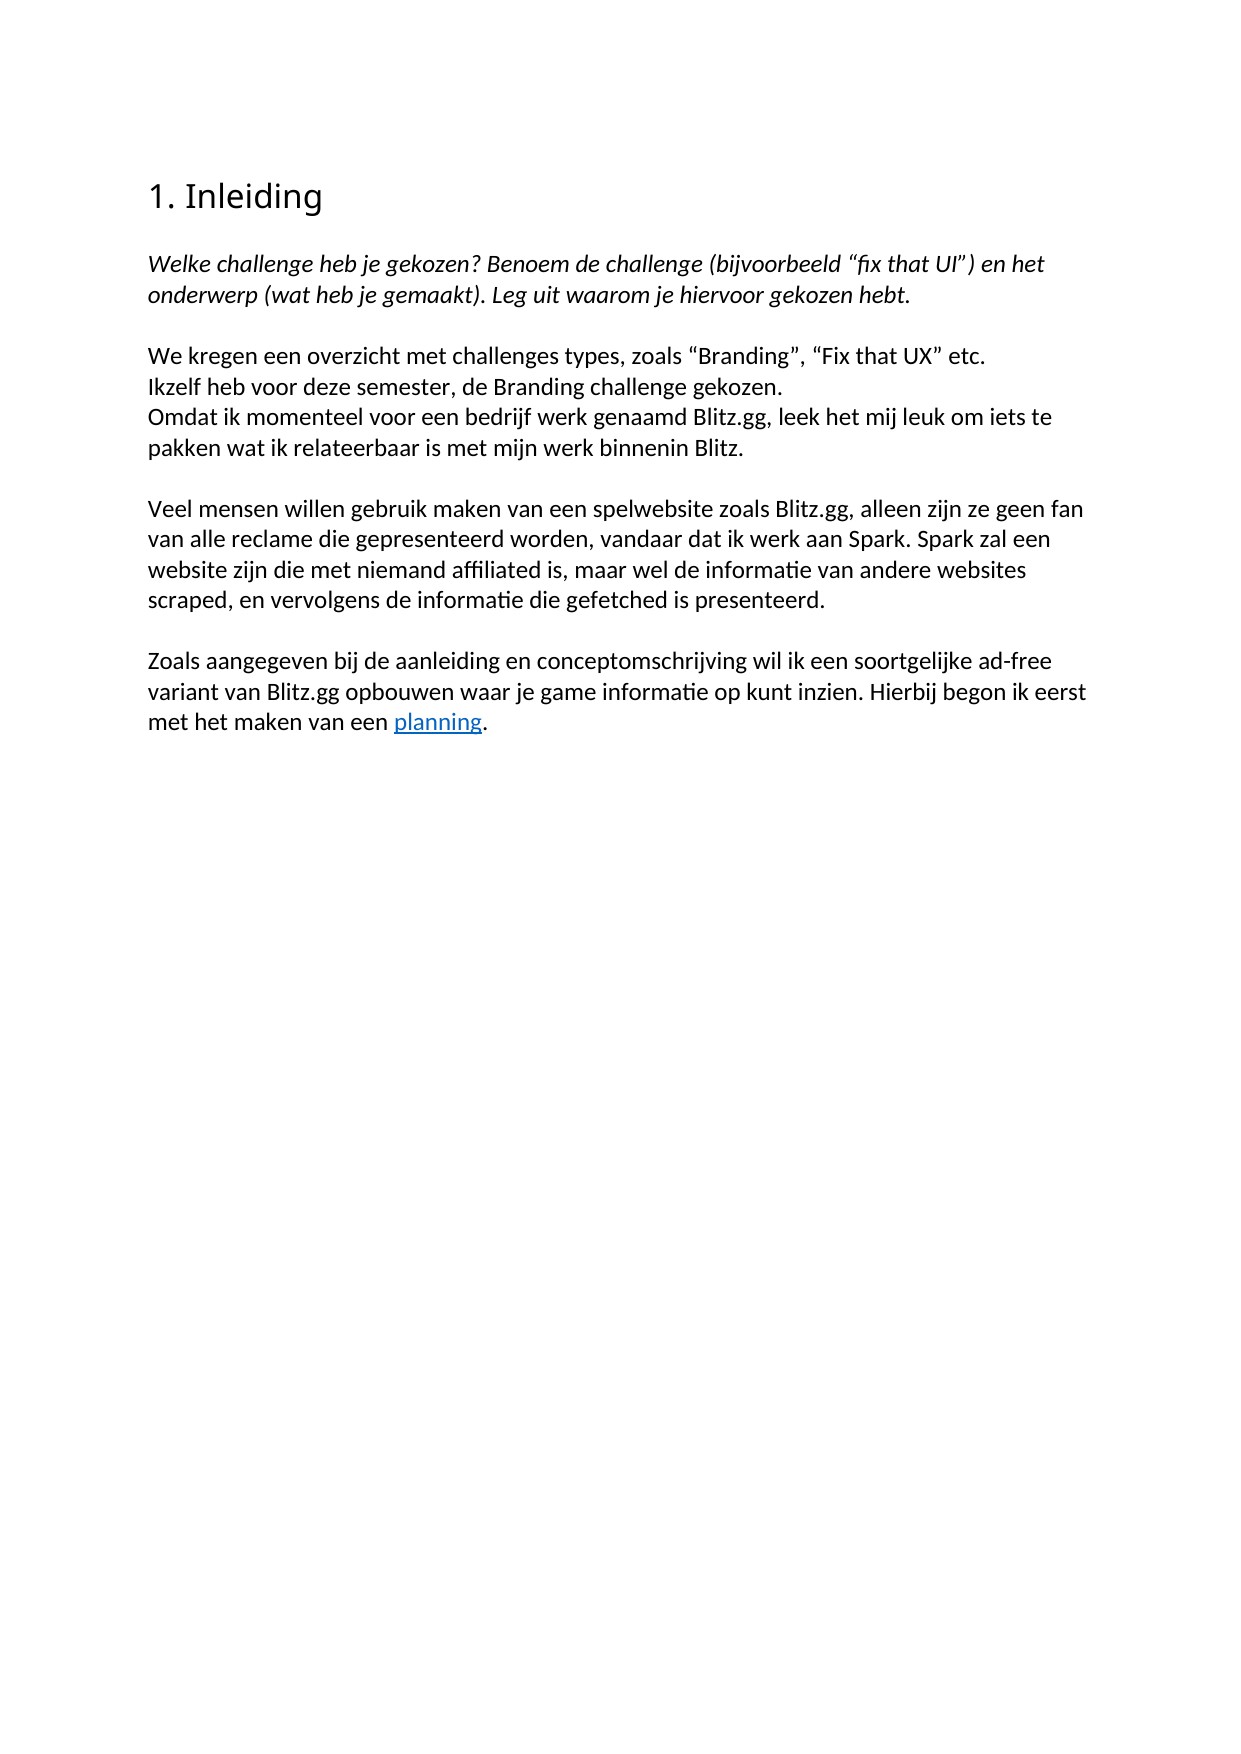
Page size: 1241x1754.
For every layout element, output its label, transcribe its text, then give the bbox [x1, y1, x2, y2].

subtitle Inleiding [148, 173, 1093, 218]
text Zoals aangegeven bij de aanleiding en conceptomschrijving wil ik een soortgelijke ad-free variant van Blitz.gg opbouwen waar je game informatie op kunt inzien. Hierbij begon ik eerst met het maken van een planning. [148, 645, 1093, 737]
text Welke challenge heb je gekozen? Benoem de challenge (bijvoorbeeld “fix that UI”) en het onderwerp (wat heb je gemaakt). Leg uit waarom je hiervoor gekozen hebt. [148, 248, 1093, 309]
text Veel mensen willen gebruik maken van een spelwebsite zoals Blitz.gg, alleen zijn ze geen fan van alle reclame die gepresenteerd worden, vandaar dat ik werk aan Spark. Spark zal een website zijn die met niemand affiliated is, maar wel de informatie van andere websites scraped, en vervolgens de informatie die gefetched is presenteerd. [148, 493, 1093, 615]
text We kregen een overzicht met challenges types, zoals “Branding”, “Fix that UX” etc. Ikzelf heb voor deze semester, de Branding challenge gekozen. Omdat ik momenteel voor een bedrijf werk genaamd Blitz.gg, leek het mij leuk om iets te pakken wat ik relateerbaar is met mijn werk binnenin Blitz. [148, 340, 1093, 462]
